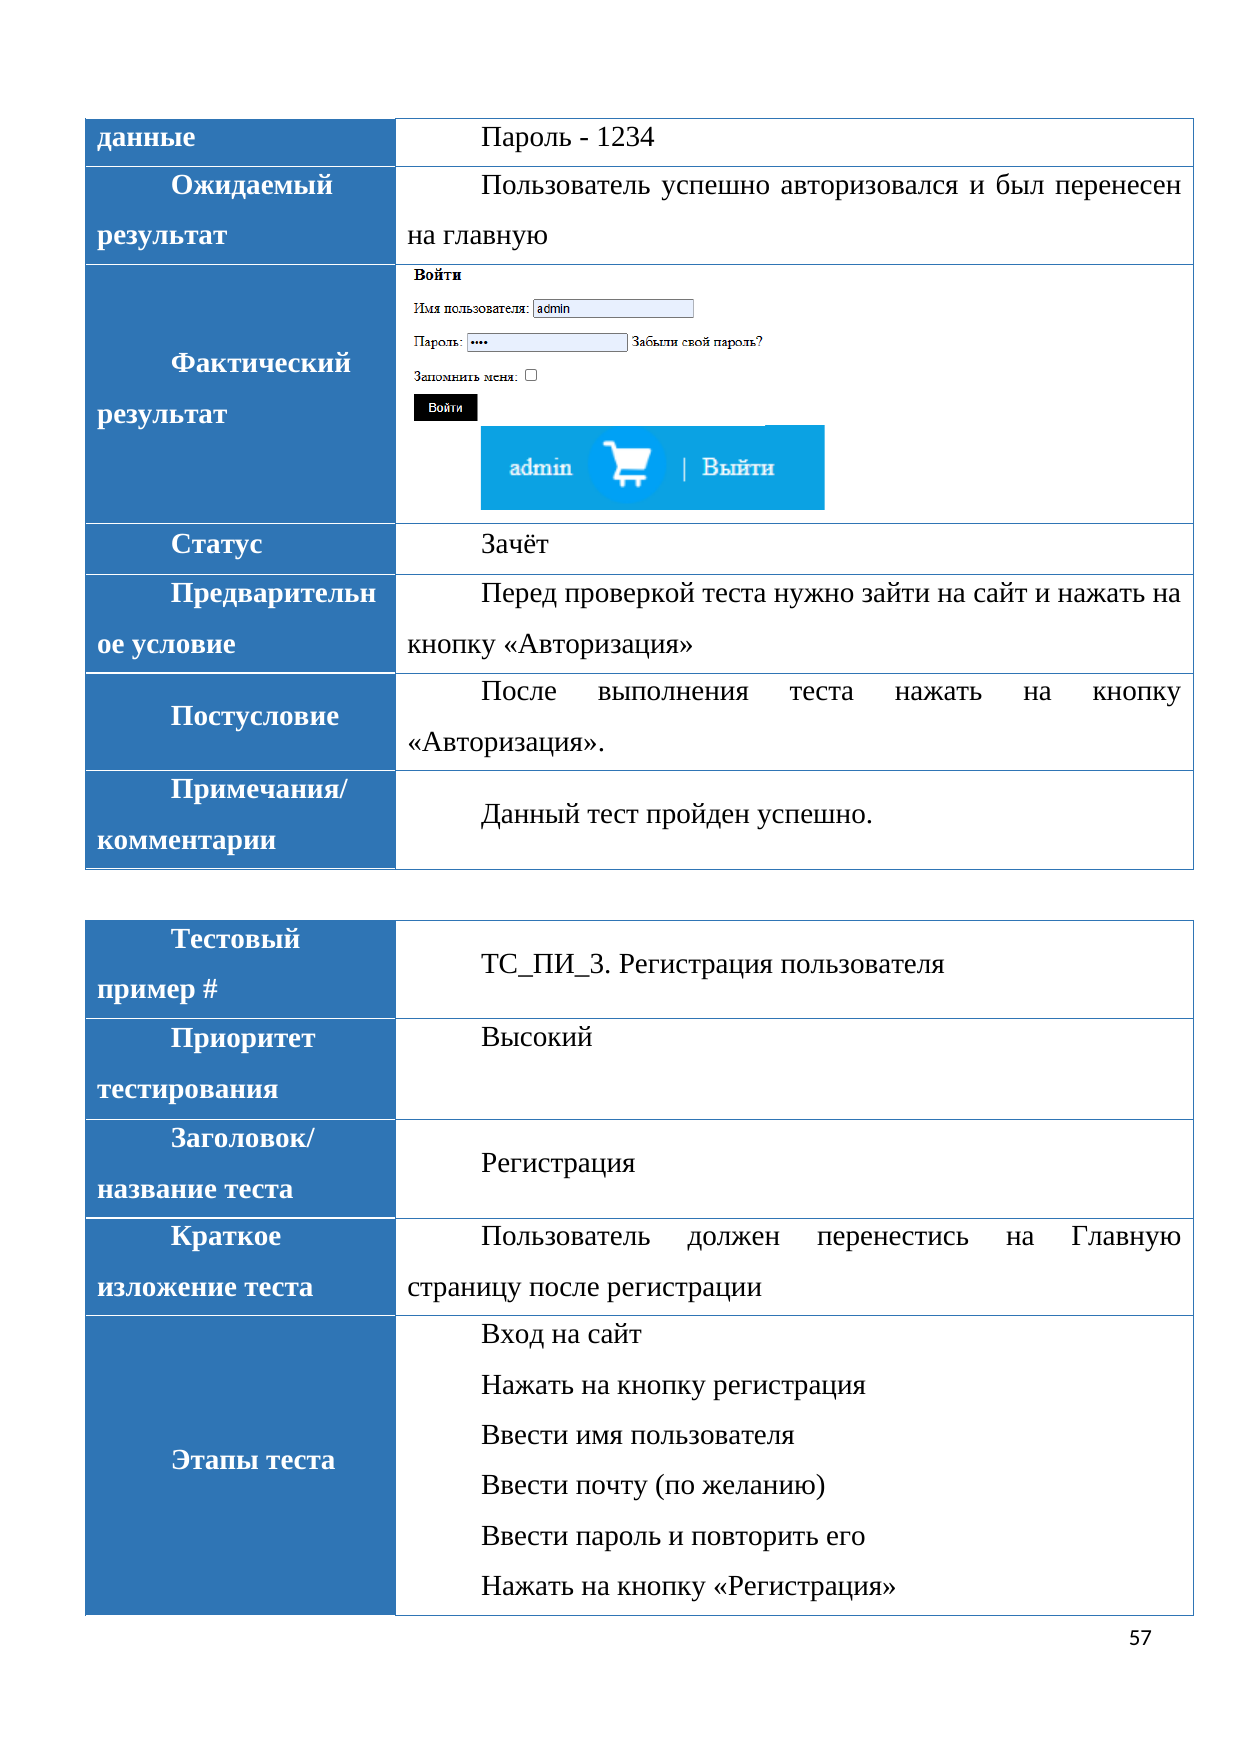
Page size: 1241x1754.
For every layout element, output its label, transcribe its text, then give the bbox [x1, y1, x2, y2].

picture [720, 460, 774, 475]
table_header ТС_ПИ_3. Регистрация пользователя [396, 921, 1193, 1018]
table_cell После выполнения теста нажать на кнопку «Авторизация». [396, 674, 1193, 770]
table_cell Приоритет тестирования [86, 1019, 395, 1119]
table_cell Этапы теста [86, 1316, 395, 1615]
picture [703, 458, 718, 475]
table_cell Зачёт [396, 524, 1193, 574]
table_cell Постусловие [86, 674, 395, 770]
table_cell Ожидаемый результат [86, 167, 395, 264]
table_cell Тестовые данные [86, 119, 395, 166]
table_cell Фактический результат [86, 265, 395, 523]
table_cell Краткое изложение теста [86, 1219, 395, 1315]
table_cell [396, 265, 1193, 523]
table_cell Пользователь успешно авторизовался и был перенесен на главную [396, 167, 1193, 264]
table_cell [396, 119, 1193, 166]
table_cell Статус [86, 524, 395, 574]
table_cell Предварительное условие [86, 575, 395, 672]
table_cell Регистрация [396, 1120, 1193, 1217]
picture [603, 441, 651, 487]
table_cell Примечания/комментарии [86, 771, 395, 868]
picture [407, 265, 766, 426]
table_cell Вход на сайт Нажать на кнопку регистрация Ввести имя пользователя Ввести почту (по желанию) Ввести пароль и повторить его Нажать на кнопку «Регистрация» [396, 1316, 1193, 1615]
table_cell Перед проверкой теста нужно зайти на сайт и нажать на кнопку «Авторизация» [396, 575, 1193, 672]
table_header Тестовый пример # [86, 921, 395, 1018]
table_cell Пользователь должен перенестись на Главную страницу после регистрации [396, 1219, 1193, 1315]
picture [510, 458, 573, 475]
table_cell Высокий [396, 1019, 1193, 1119]
table_cell Данный тест пройден успешно. [396, 771, 1193, 868]
table_cell Заголовок/название теста [86, 1120, 395, 1217]
